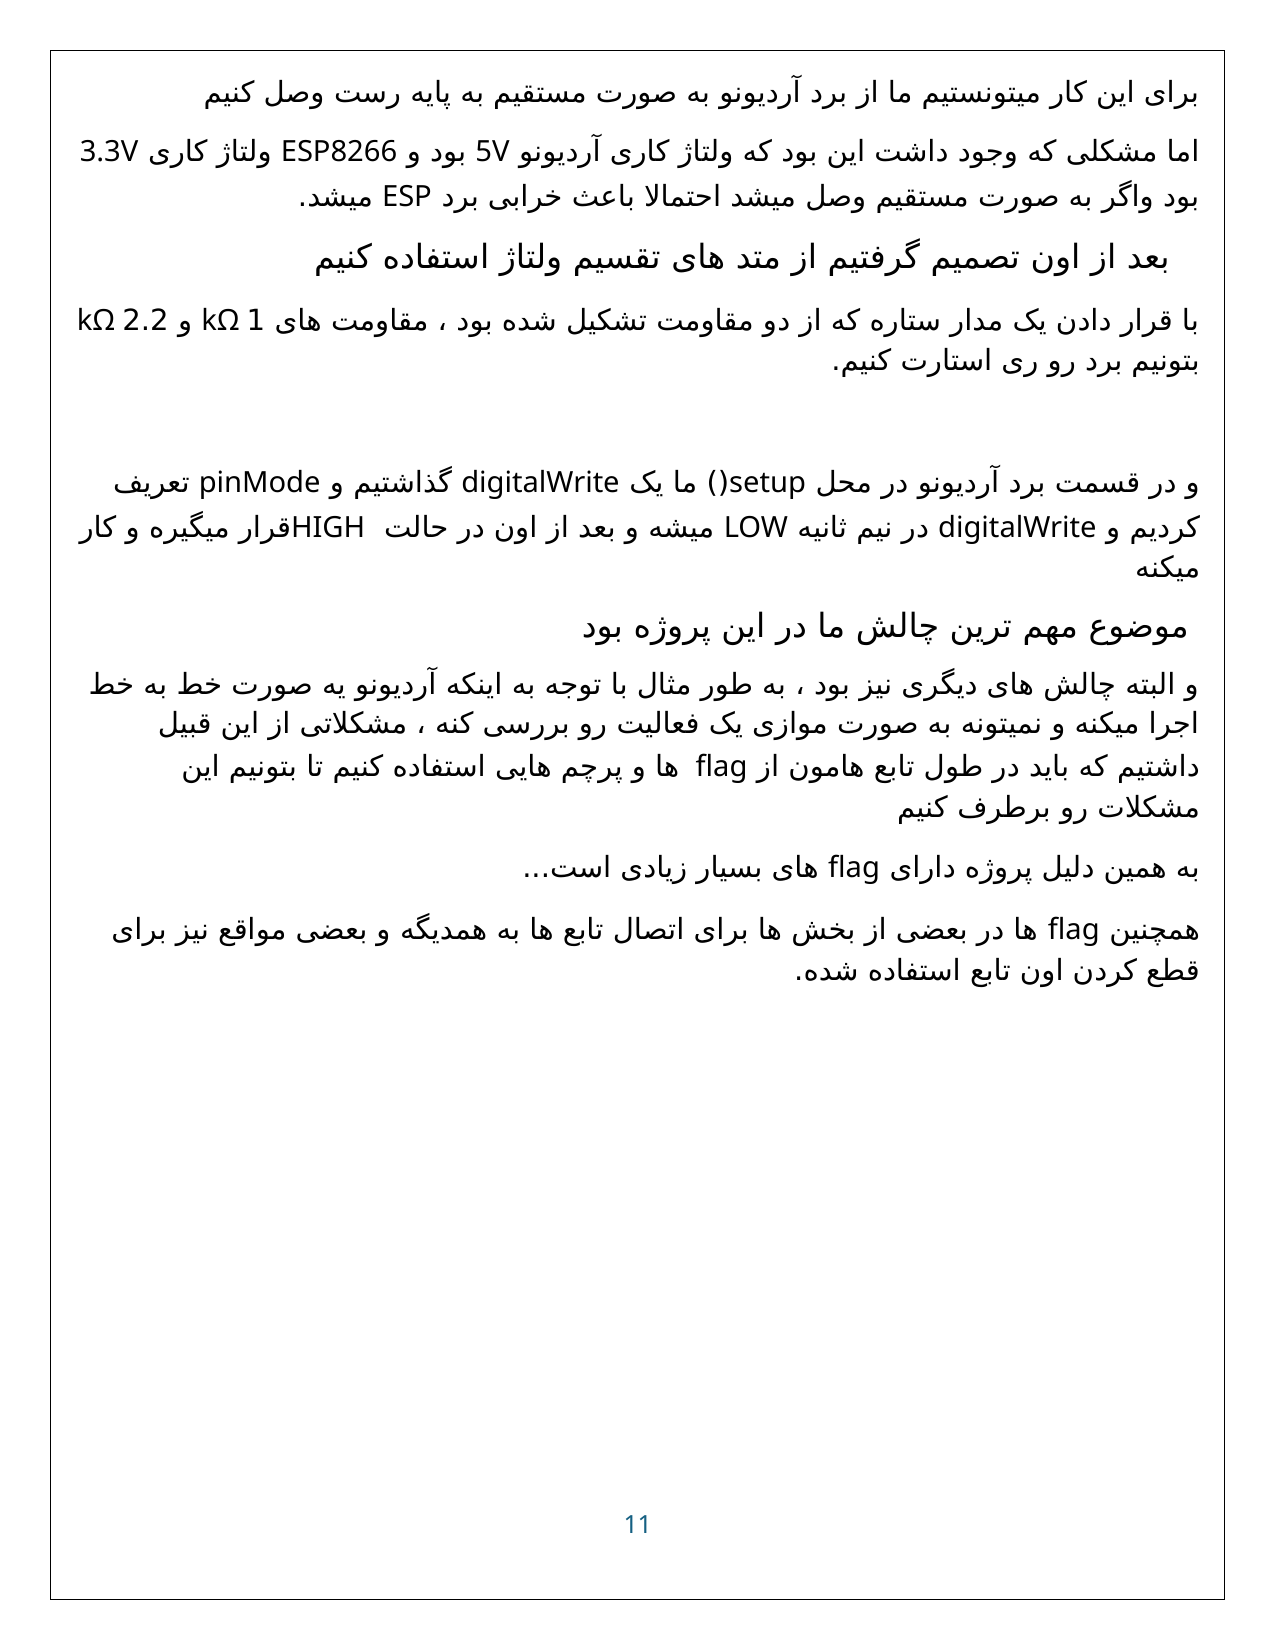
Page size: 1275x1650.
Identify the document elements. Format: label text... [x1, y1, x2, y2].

text اما مشکلی که وجود داشت این بود که ولتاژ کاری آردیونو 5V بود و ESP8266 ولتاژ کاری 3.3V بود واگر به صورت مستقیم وصل میشد احتمالا باعث خرابی برد ESP میشد. [75, 131, 1200, 215]
text با قرار دادن یک مدار ستاره که از دو مقاومت تشکیل شده بود ، مقاومت های 1 kΩ و 2.2 kΩ بتونیم برد رو ری استارت کنیم. [75, 299, 1200, 377]
text موضوع مهم ترین چالش ما در این پروژه بود [75, 606, 1200, 645]
text بعد از اون تصمیم گرفتیم از متد های تقسیم ولتاژ استفاده کنیم [75, 238, 1171, 276]
text به همین دلیل پروژه دارای flag های بسیار زیادی است... [75, 846, 1200, 886]
text و در قسمت برد آردیونو در محل setup() ما یک digitalWrite گذاشتیم و pinMode تعریف کردیم و digitalWrite در نیم ثانیه LOW میشه و بعد از اون در حالت HIGHقرار میگیره و کار میکنه [75, 461, 1200, 585]
text همچنین flag ها در بعضی از بخش ها برای اتصال تابع ها به همدیگه و بعضی مواقع نیز برای قطع کردن اون تابع استفاده شده. [75, 908, 1200, 987]
text برای این کار میتونستیم ما از برد آردیونو به صورت مستقیم به پایه رست وصل کنیم [75, 75, 1200, 109]
text و البته چالش های دیگری نیز بود ، به طور مثال با توجه به اینکه آردیونو یه صورت خط به خط اجرا میکنه و نمیتونه به صورت موازی یک فعالیت رو بررسی کنه ، مشکلاتی از این قبیل داشتیم که باید در طول تابع هامون از flag ها و پرچم هایی استفاده کنیم تا بتونیم این مشکلات رو برطرف کنیم [75, 668, 1200, 824]
